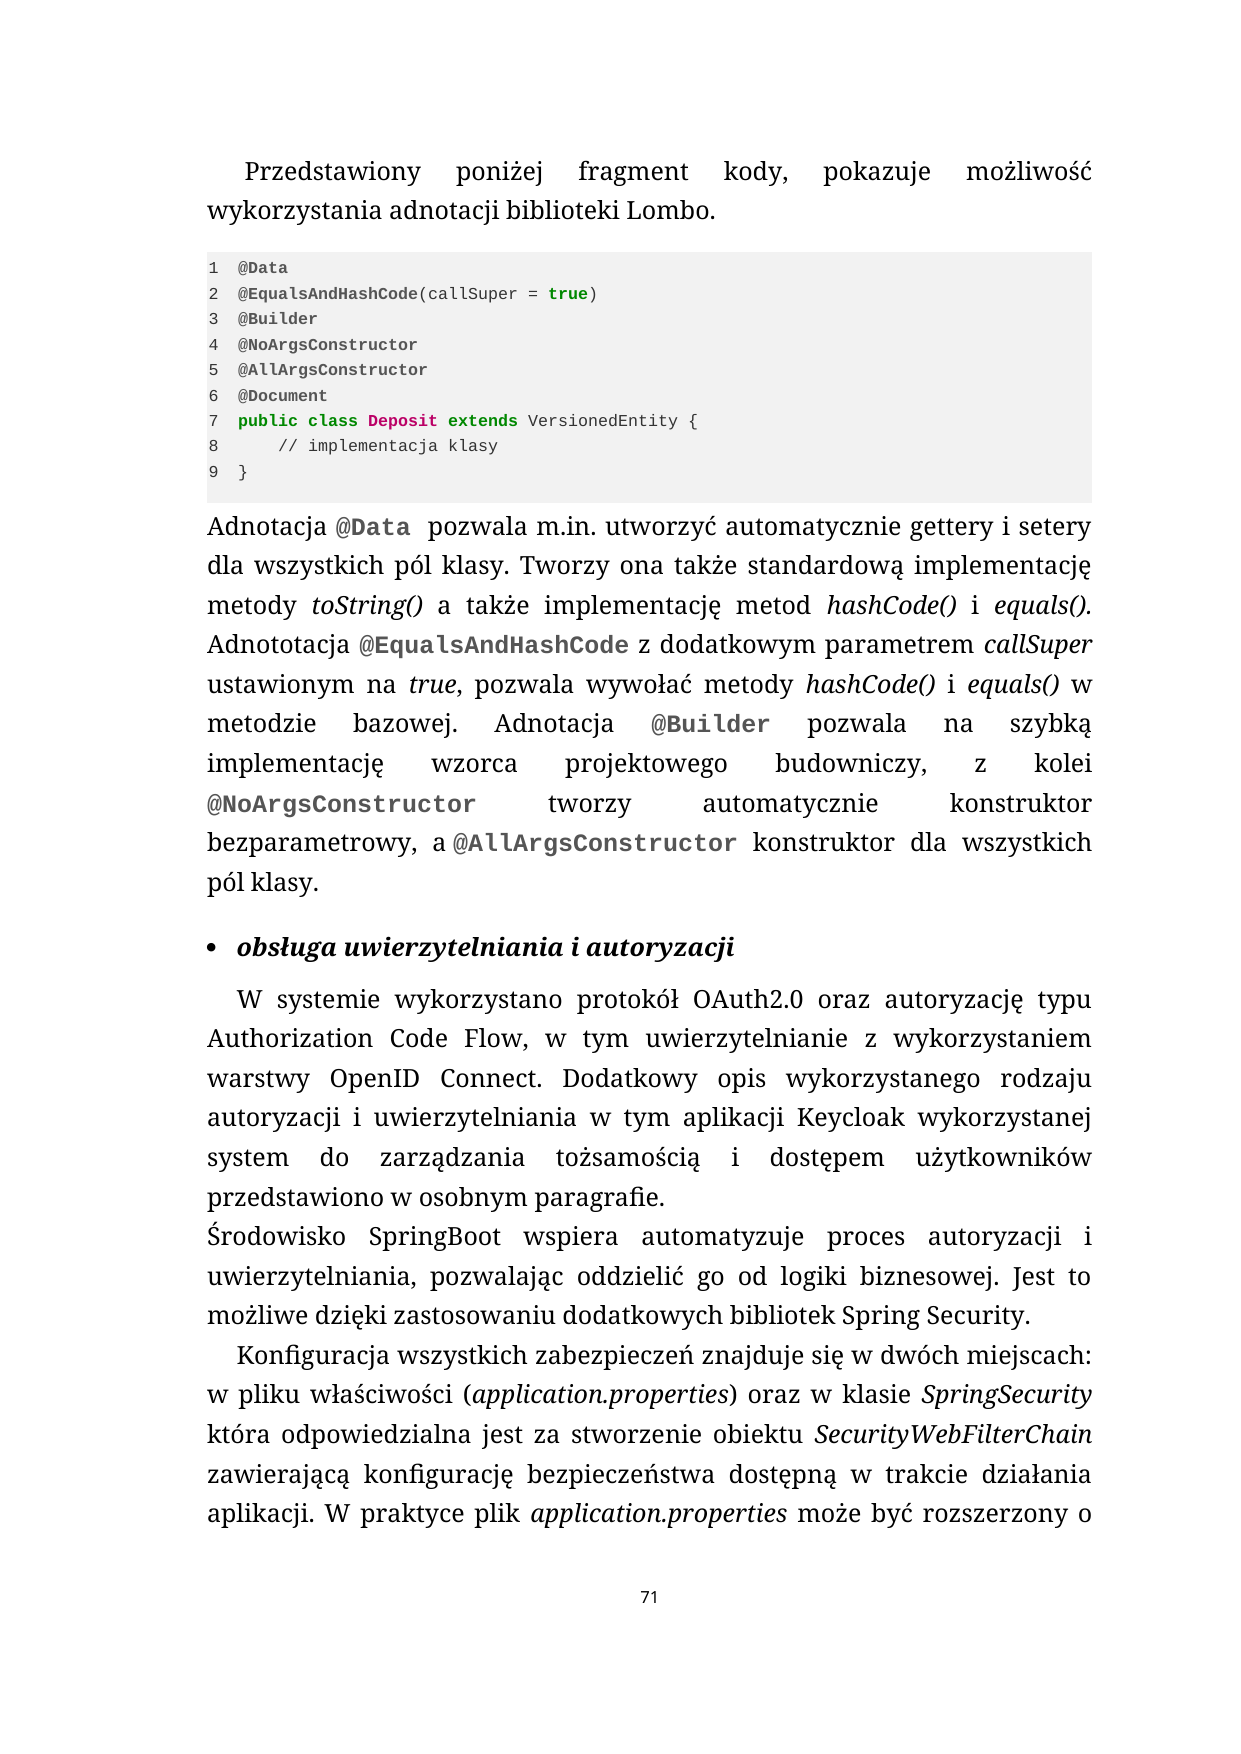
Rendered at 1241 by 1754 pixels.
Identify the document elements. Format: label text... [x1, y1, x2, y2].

text Przedstawiony poniżej fragment kody, pokazuje możliwość wykorzystania adnotacji biblioteki Lombo. [207, 148, 1092, 227]
text Adnotacja @Data pozwala m.in. utworzyć automatycznie gettery i setery dla wszystkich pól klasy. Tworzy ona także standardową implementację metody toString() a także implementację metod hashCode() i equals(). Adnototacja @EqualsAndHashCode z dodatkowym parametrem callSuper ustawionym na true, pozwala wywołać metody hashCode() i equals() w metodzie bazowej. Adnotacja @Builder pozwala na szybką implementację wzorca projektowego budowniczy, z kolei @NoArgsConstructor tworzy automatycznie konstruktor bezparametrowy, a @AllArgsConstructor konstruktor dla wszystkich pól klasy. [207, 503, 1092, 899]
table_header @Data @EqualsAndHashCode(callSuper = true) @Builder @NoArgsConstructor @AllArgsConstructor @Document public class Deposit extends VersionedEntity { // implementacja klasy } [236, 252, 1092, 503]
text obsługa uwierzytelniania i autoryzacji [207, 924, 1092, 963]
text Środowisko SpringBoot wspiera automatyzuje proces autoryzacji i uwierzytelniania, pozwalając oddzielić go od logiki biznesowej. Jest to możliwe dzięki zastosowaniu dodatkowych bibliotek Spring Security. [207, 1213, 1092, 1332]
table_header 1 2 3 4 5 6 7 8 9 [207, 252, 236, 503]
text W systemie wykorzystano protokół OAuth2.0 oraz autoryzację typu Authorization Code Flow, w tym uwierzytelnianie z wykorzystaniem warstwy OpenID Connect. Dodatkowy opis wykorzystanego rodzaju autoryzacji i uwierzytelniania w tym aplikacji Keycloak wykorzystanej system do zarządzania tożsamością i dostępem użytkowników przedstawiono w osobnym paragrafie. [207, 976, 1092, 1213]
